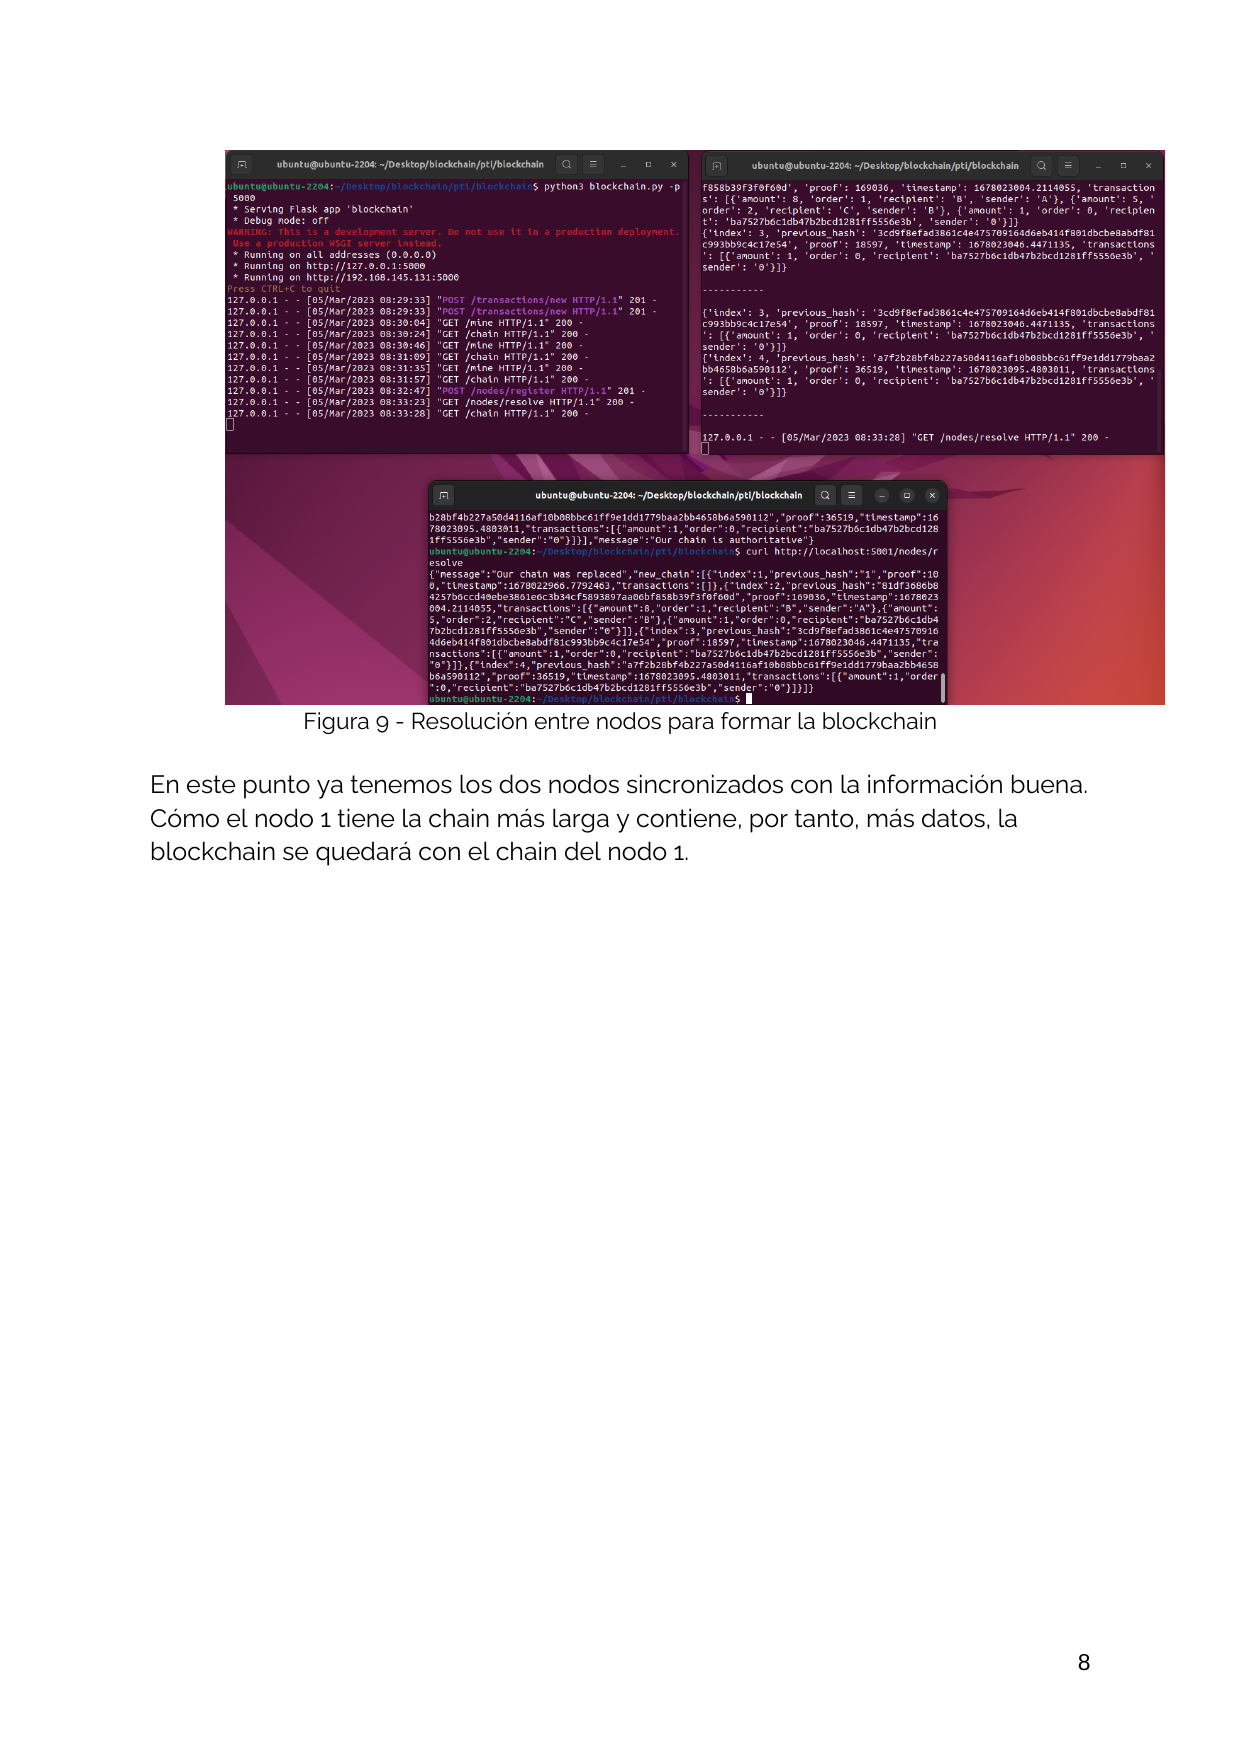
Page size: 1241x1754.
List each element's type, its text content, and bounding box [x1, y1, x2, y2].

text En este punto ya tenemos los dos nodos sincronizados con la información buena. Cómo el nodo 1 tiene la chain más larga y contiene, por tanto, más datos, la blockchain se quedará con el chain del nodo 1. [150, 770, 1090, 867]
text Figura 9 - Resolución entre nodos para formar la blockchain [150, 708, 1090, 735]
picture [225, 150, 1166, 705]
